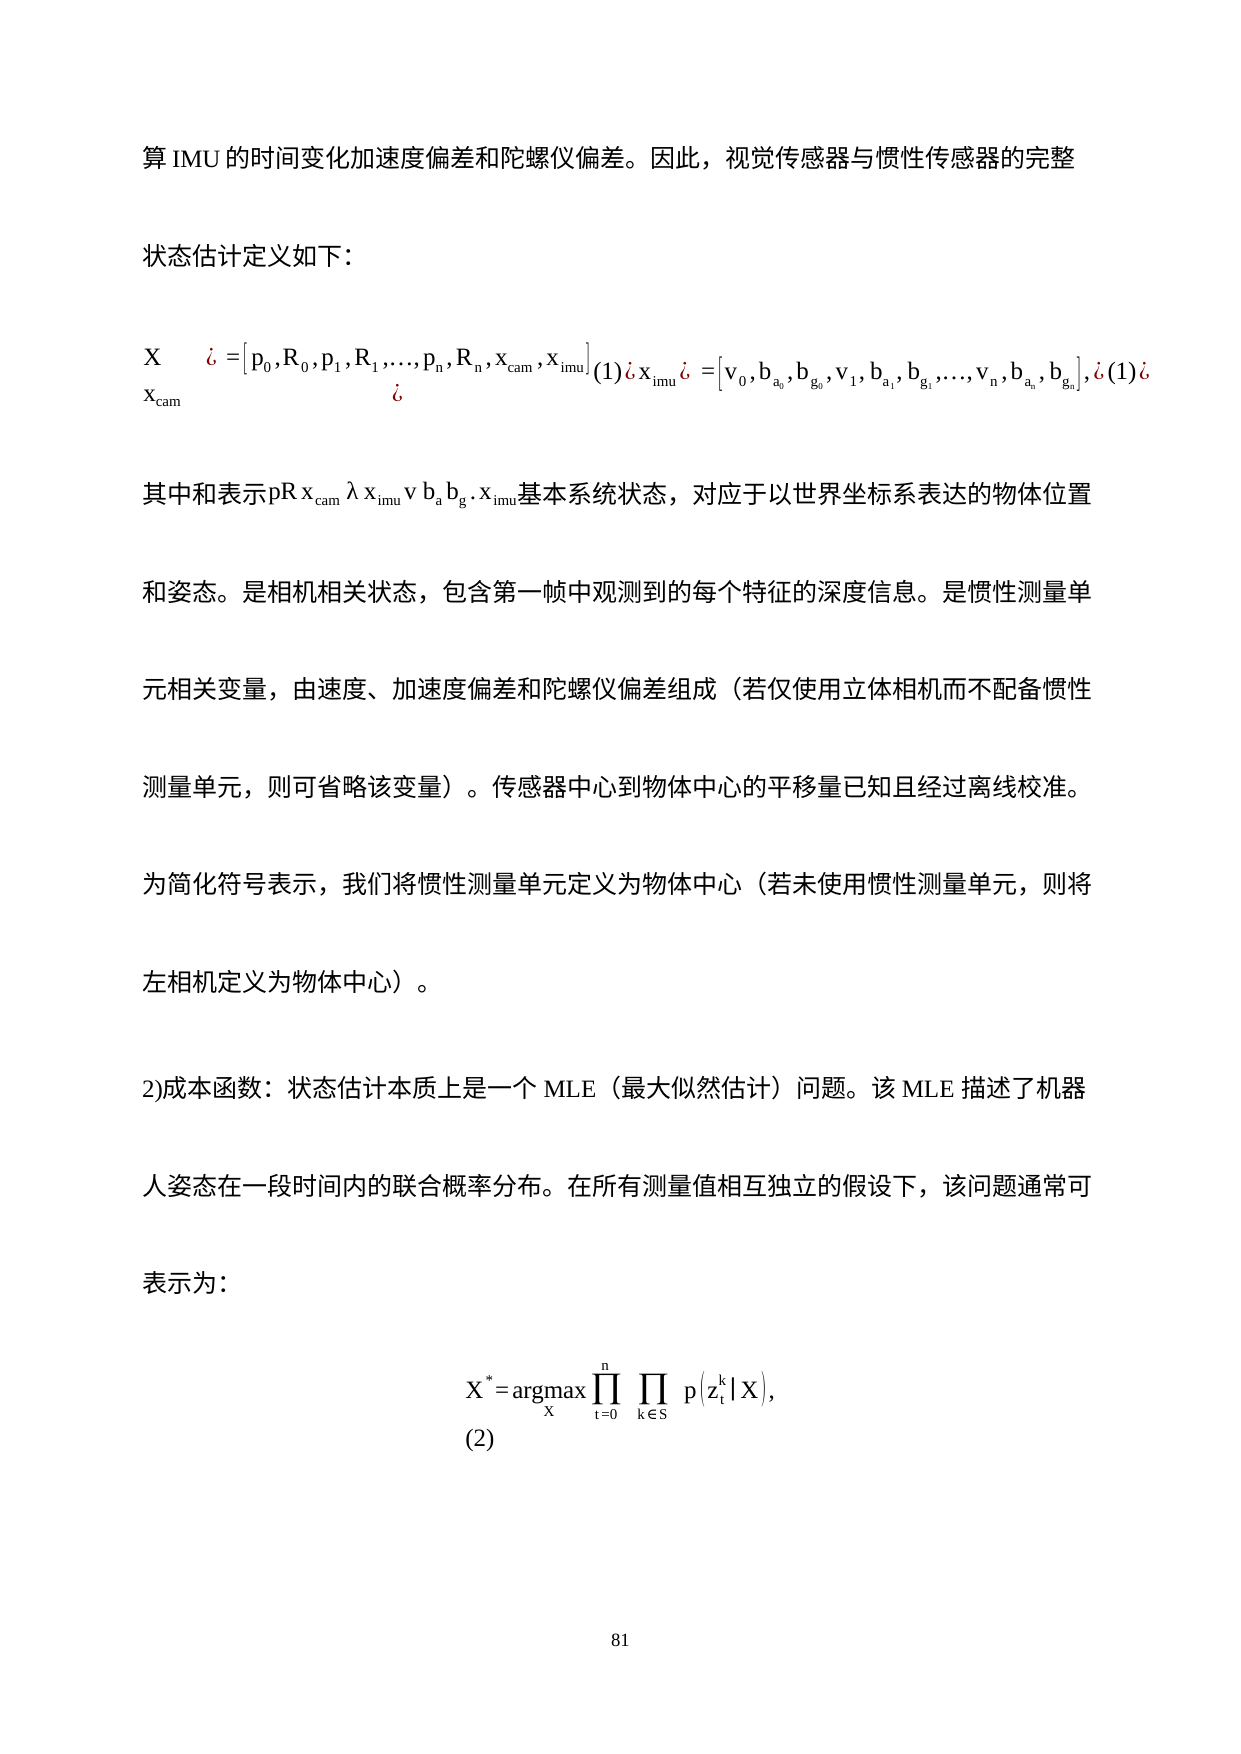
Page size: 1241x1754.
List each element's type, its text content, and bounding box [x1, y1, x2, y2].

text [142, 124, 1098, 287]
text 其中和表示基本系统状态，对应于以世界坐标系表达的物体位置和姿态。是相机相关状态，包含第一帧中观测到的每个特征的深度信息。是惯性测量单元相关变量，由速度、加速度偏差和陀螺仪偏差组成（若仅使用立体相机而不配备惯性测量单元，则可省略该变量）。传感器中心到物体中心的平移量已知且经过离线校准。为简化符号表示，我们将惯性测量单元定义为物体中心（若未使用惯性测量单元，则将左相机定义为物体中心）。 [142, 461, 1098, 1013]
text 2)成本函数：状态估计本质上是一个 MLE（最大似然估计）问题。该 MLE 描述了机器人姿态在一段时间内的联合概率分布。在所有测量值相互独立的假设下，该问题通常可表示为： [142, 1054, 1098, 1314]
